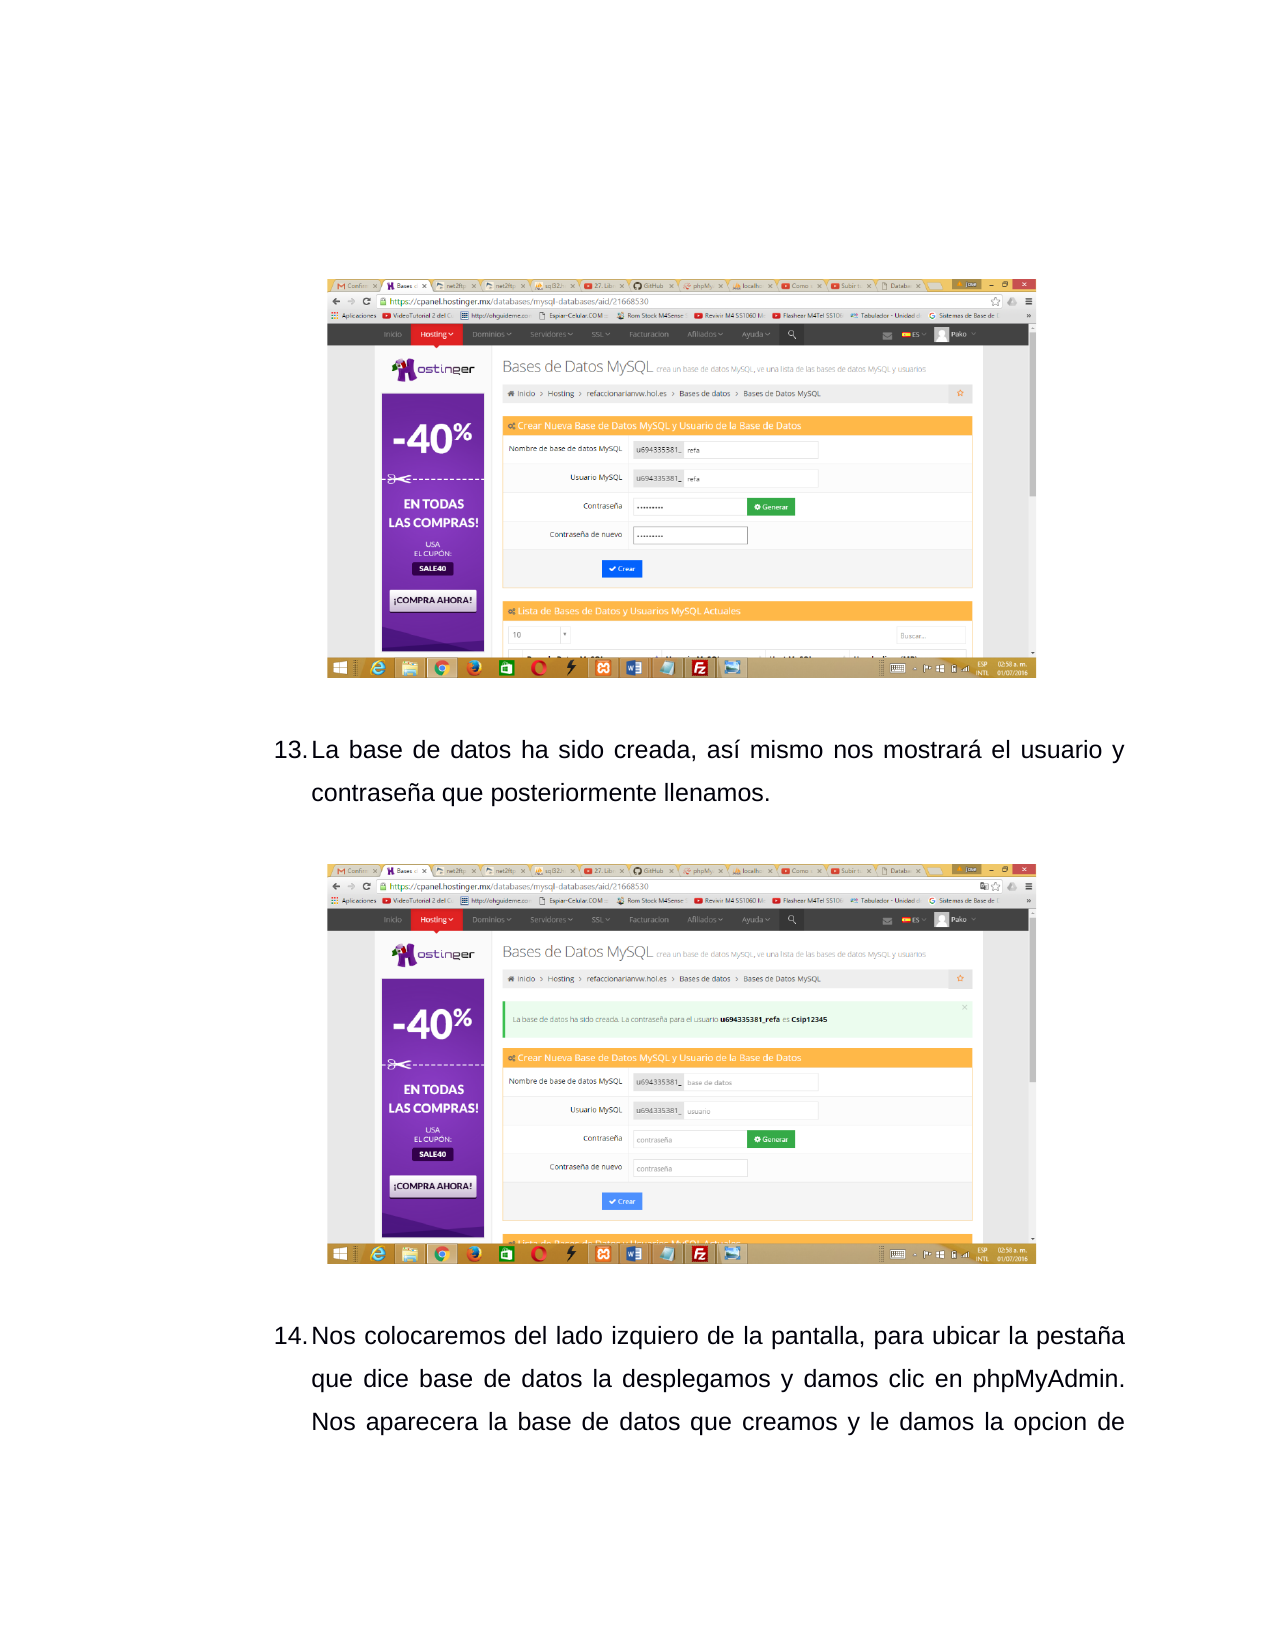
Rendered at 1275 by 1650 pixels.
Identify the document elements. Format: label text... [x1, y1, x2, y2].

picture [327, 864, 1037, 1264]
picture [327, 279, 1037, 678]
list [274, 1321, 1127, 1436]
list La base de datos ha sido creada, así mismo nos mostrará el usuario y contraseña que posteriormente llenamos. [274, 735, 1127, 807]
